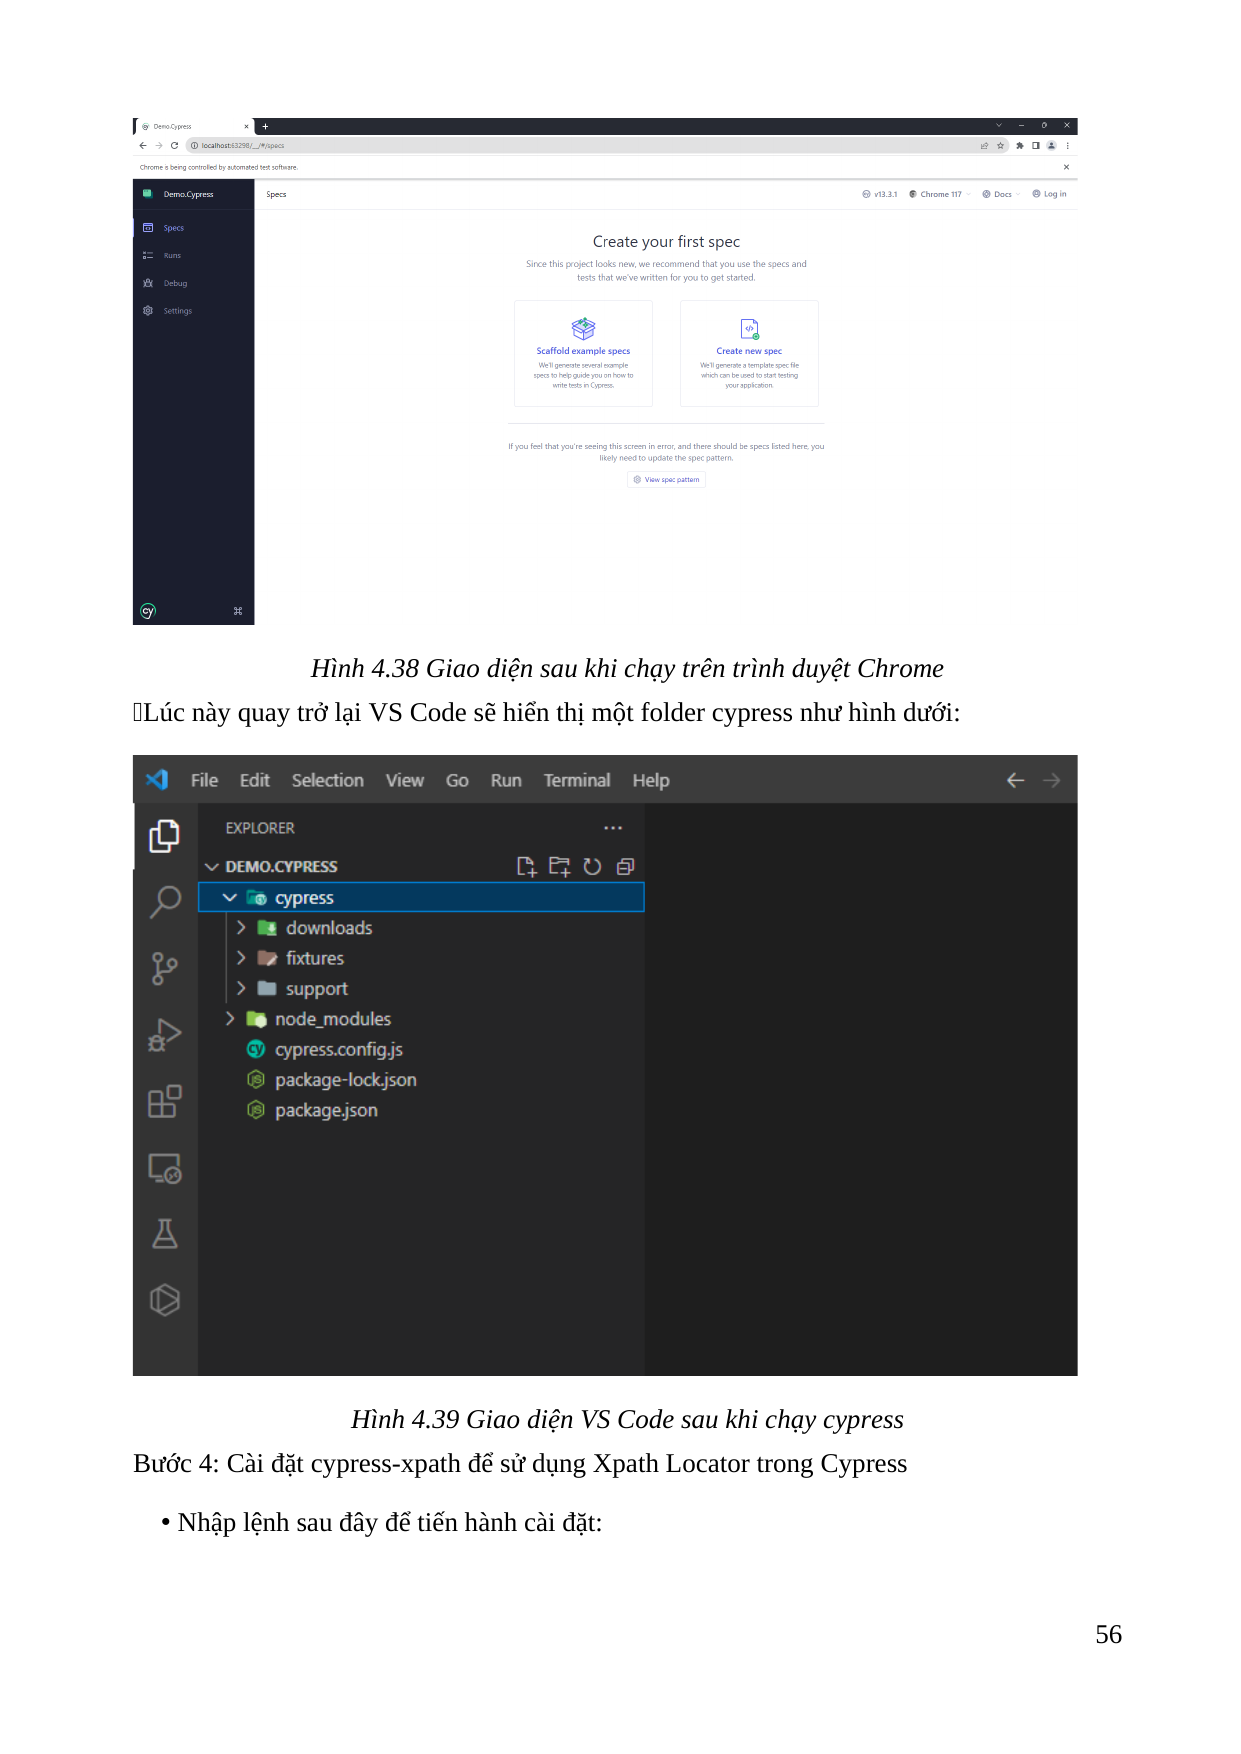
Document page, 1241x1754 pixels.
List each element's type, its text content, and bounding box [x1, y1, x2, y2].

text Nhập lệnh sau đây để tiến hành cài đặt: [161, 1506, 1122, 1537]
picture [132, 755, 1078, 1376]
text Bước 4: Cài đặt cypress-xpath để sử dụng Xpath Locator trong Cypress [133, 1447, 1122, 1478]
text Lúc này quay trở lại VS Code sẽ hiển thị một folder cypress như hình dưới: [133, 696, 1122, 727]
picture [132, 118, 1078, 625]
